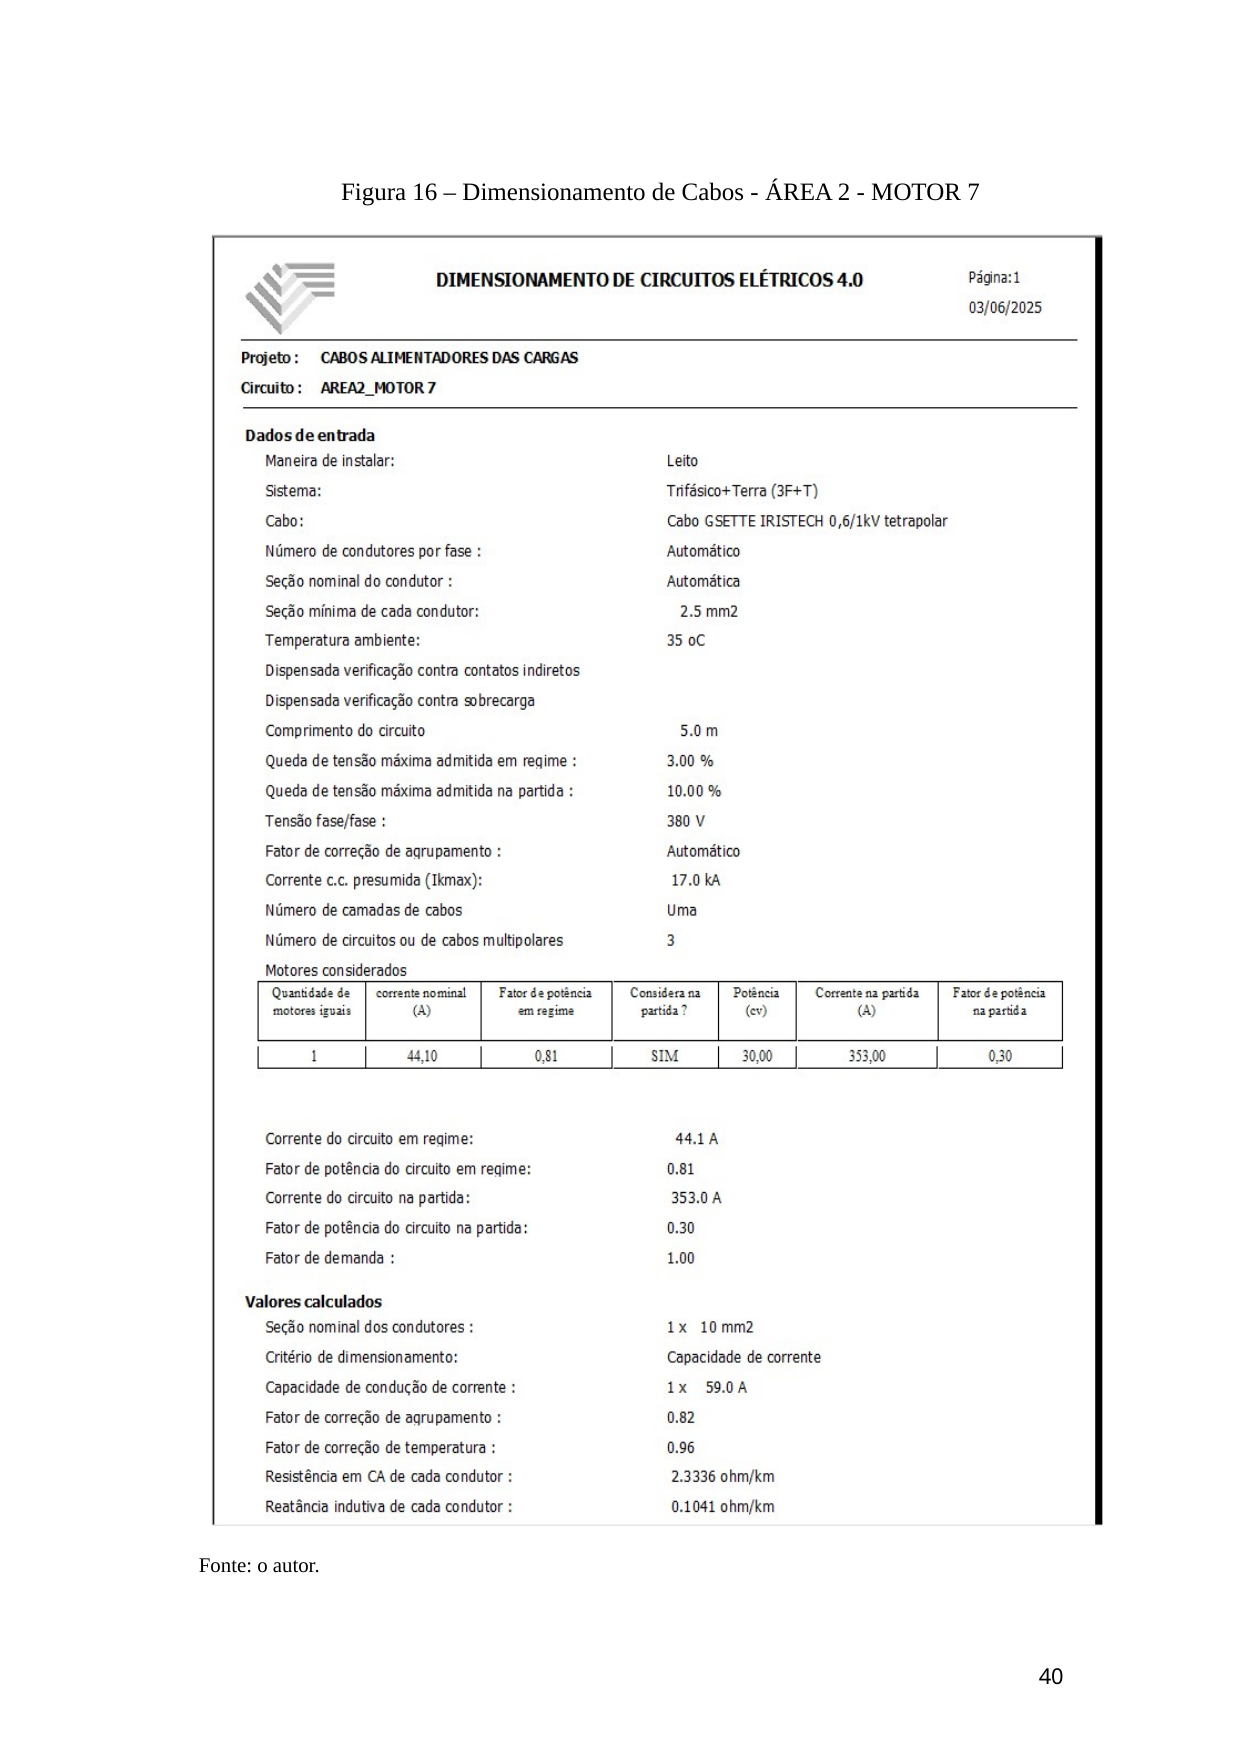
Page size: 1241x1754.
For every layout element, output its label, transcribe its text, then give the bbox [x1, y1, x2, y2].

text Fonte: o autor. [199, 1553, 1063, 1577]
text Figura 16 – Dimensionamento de Cabos - ÁREA 2 - MOTOR 7 [177, 177, 1063, 206]
picture [211, 234, 1103, 1526]
